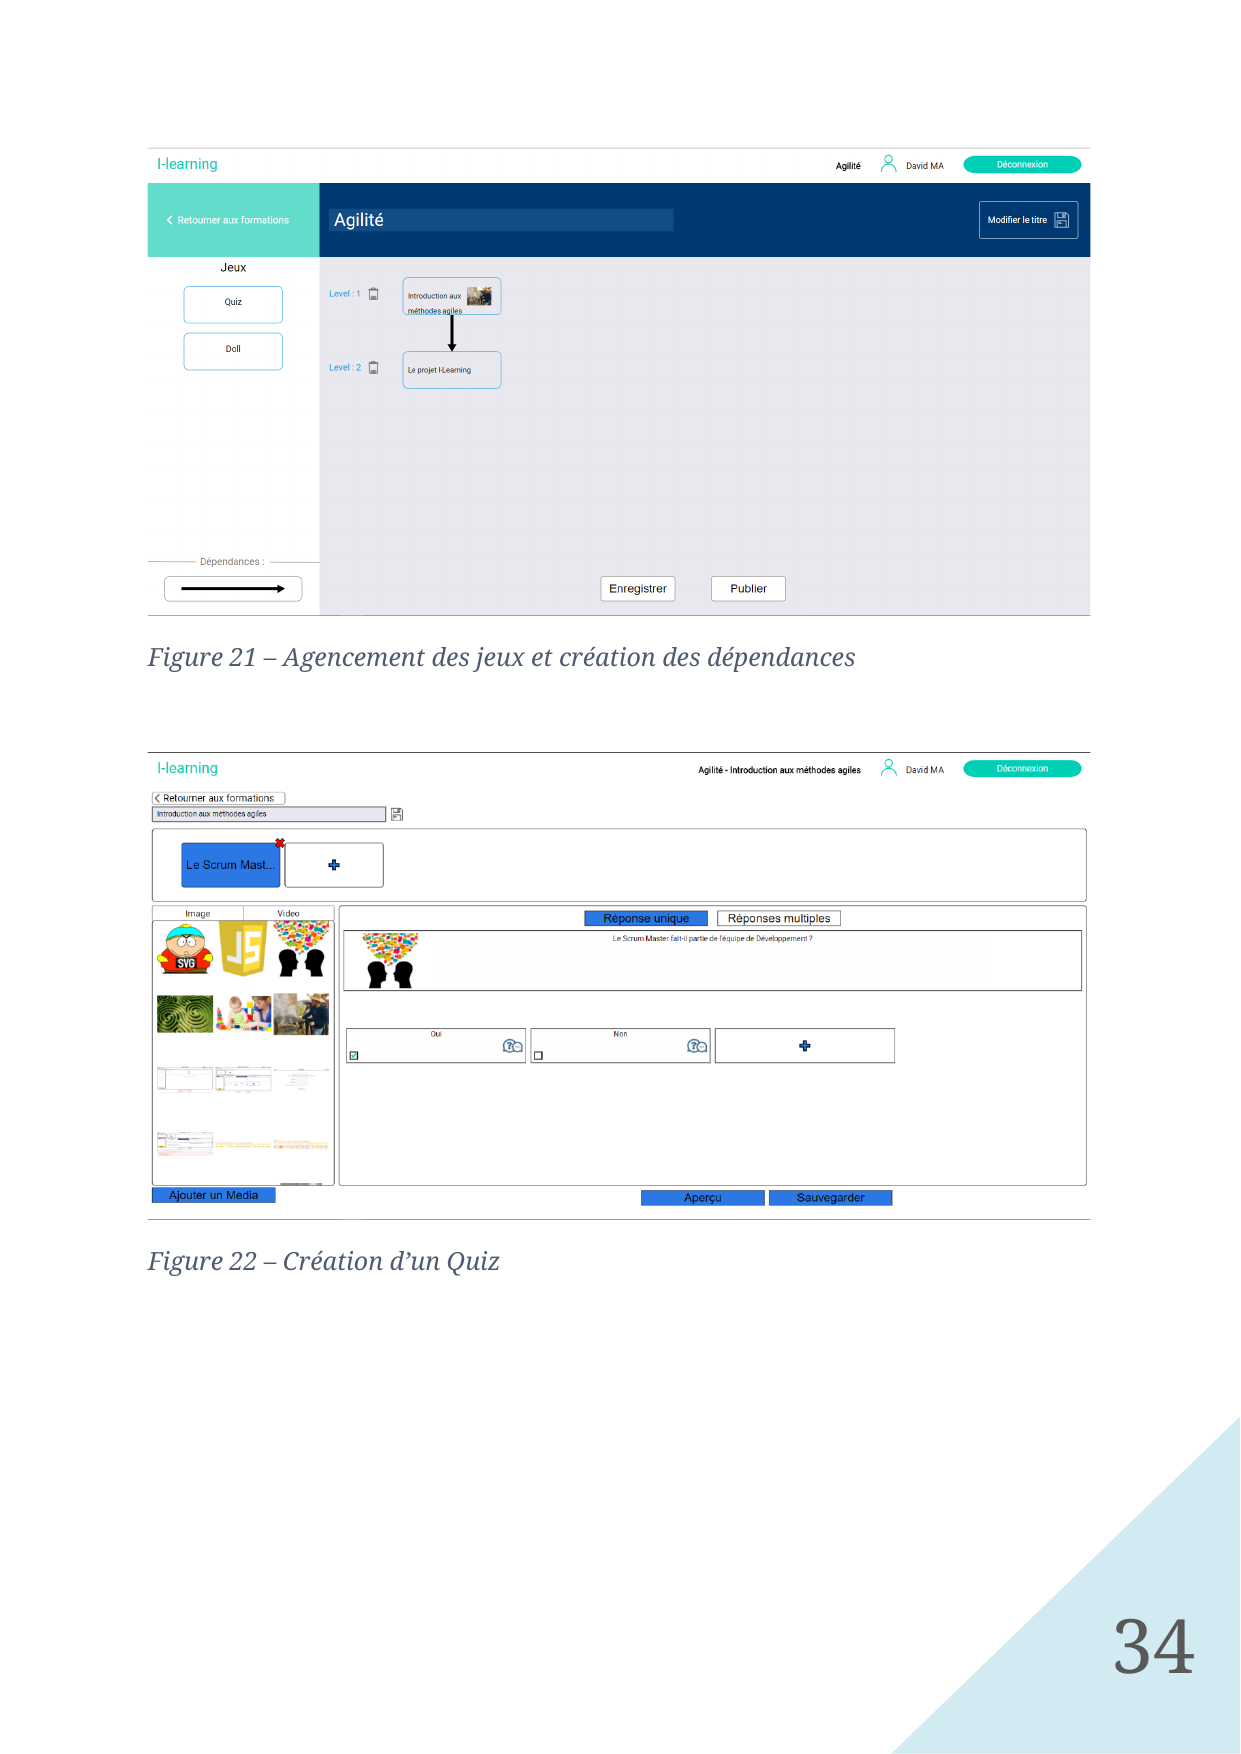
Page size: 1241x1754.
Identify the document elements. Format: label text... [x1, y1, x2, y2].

picture [147, 752, 1091, 1220]
picture [147, 147, 1091, 616]
